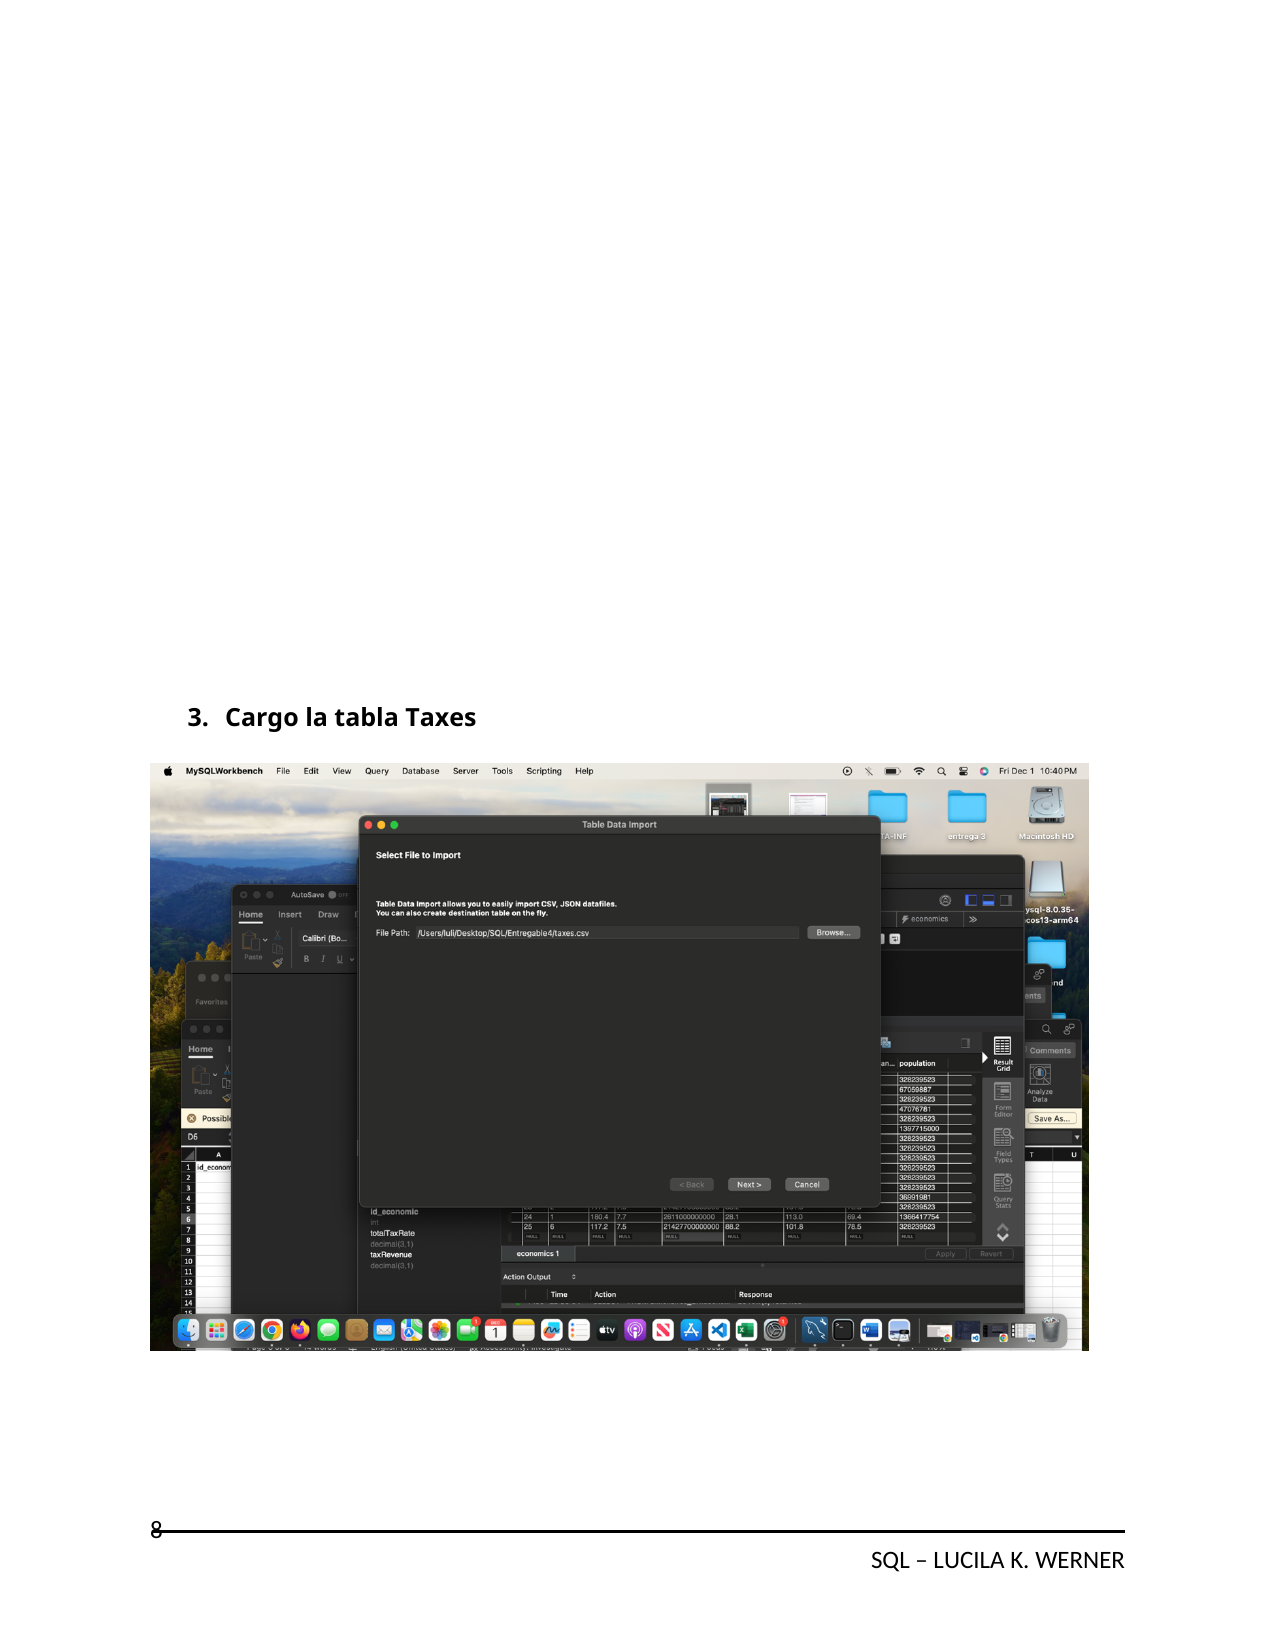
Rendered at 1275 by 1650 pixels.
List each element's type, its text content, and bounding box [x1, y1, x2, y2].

picture [150, 763, 1089, 1351]
list Cargo la tabla Taxes [187, 699, 1125, 733]
